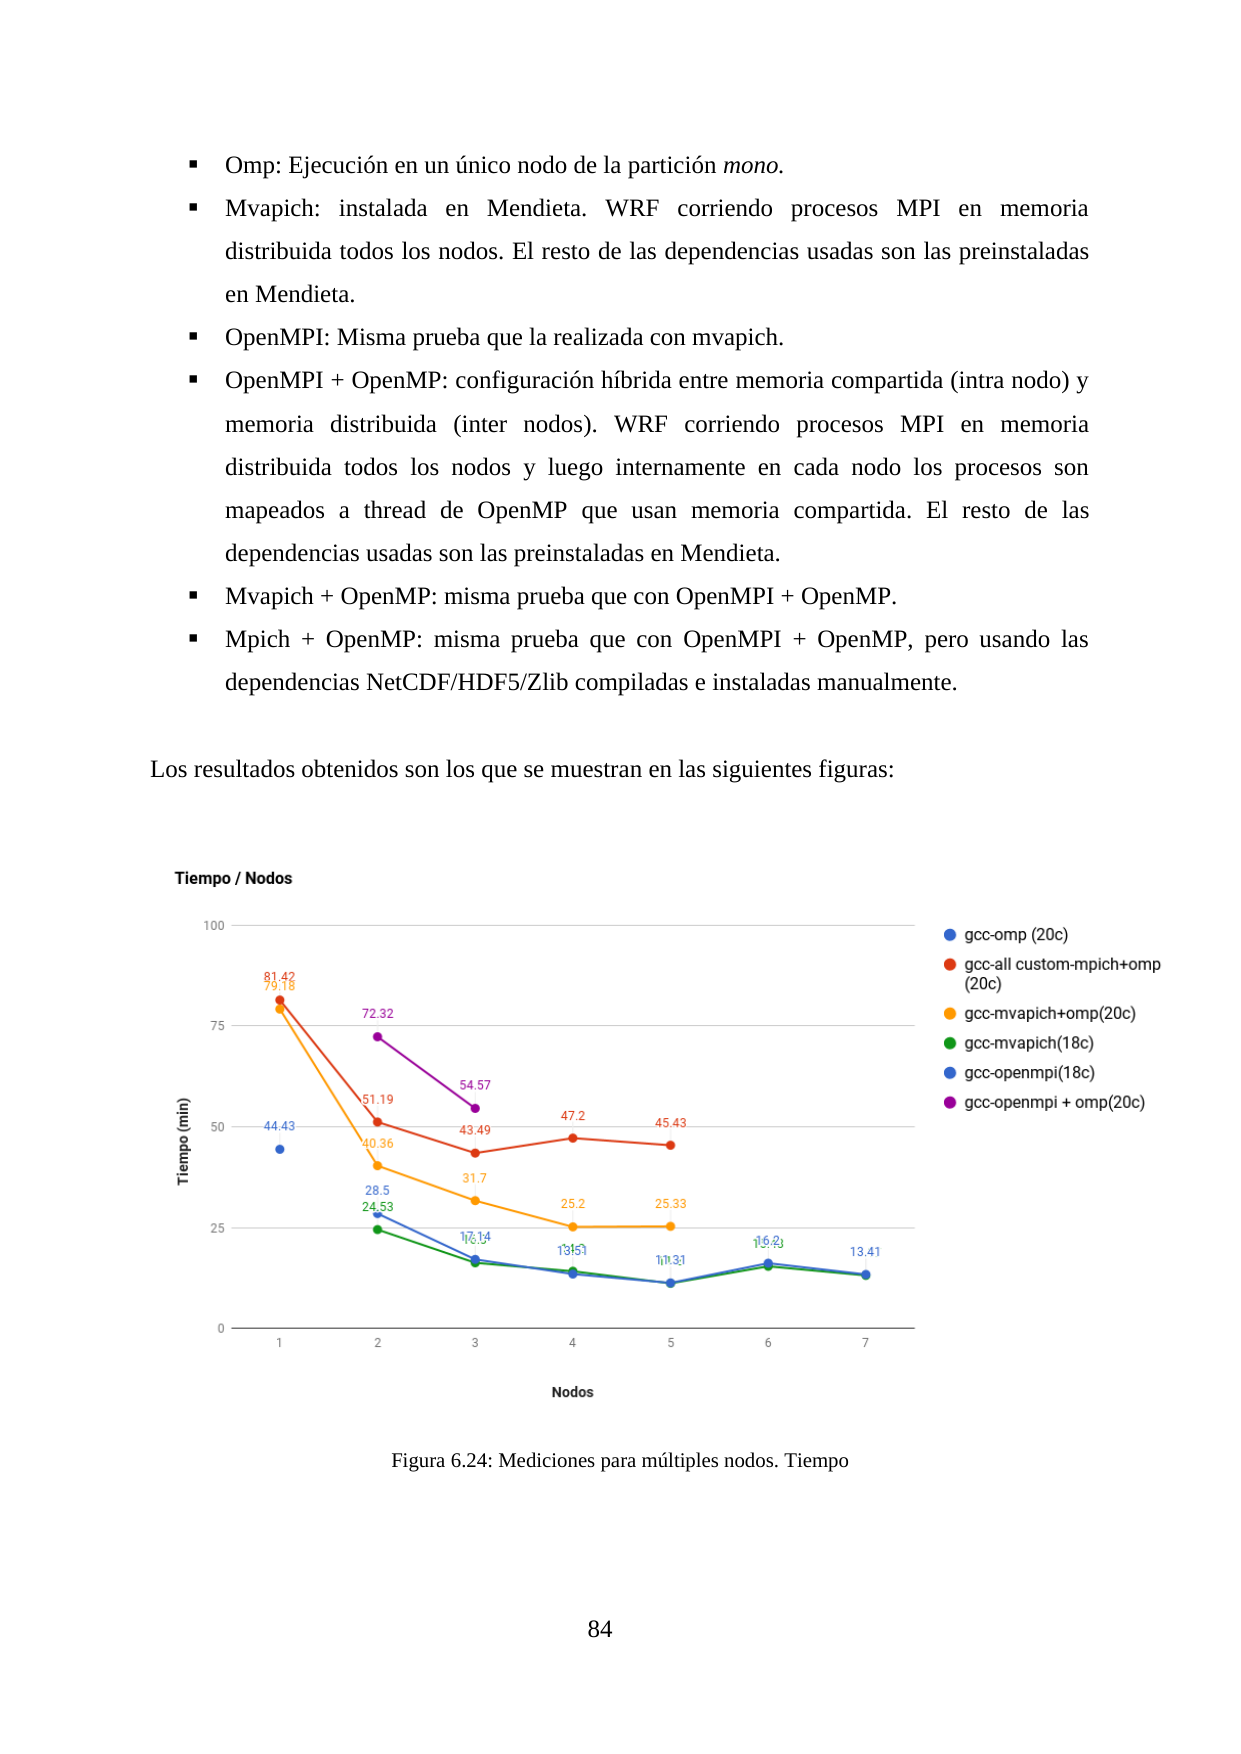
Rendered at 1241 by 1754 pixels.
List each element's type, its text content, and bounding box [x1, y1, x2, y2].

list OpenMPI: Misma prueba que la realizada con mvapich. [187, 322, 1090, 351]
list Mvapich: instalada en Mendieta. WRF corriendo procesos MPI en memoria distribuida todos los nodos. El resto de las dependencias usadas son las preinstaladas en Mendieta. [187, 193, 1090, 308]
text Los resultados obtenidos son los que se muestran en las siguientes figuras: [150, 754, 1090, 782]
list Mpich + OpenMP: misma prueba que con OpenMPI + OpenMP, pero usando las dependencias NetCDF/HDF5/Zlib compiladas e instaladas manualmente. [187, 624, 1090, 696]
picture [150, 840, 1194, 1434]
list Mvapich + OpenMP: misma prueba que con OpenMPI + OpenMP. [187, 581, 1090, 610]
list OpenMPI + OpenMP: configuración híbrida entre memoria compartida (intra nodo) y memoria distribuida (inter nodos). WRF corriendo procesos MPI en memoria distribuida todos los nodos y luego internamente en cada nodo los procesos son mapeados a thread de OpenMP que usan memoria compartida. El resto de las dependencias usadas son las preinstaladas en Mendieta. [187, 366, 1090, 567]
list Omp: Ejecución en un único nodo de la partición mono. [187, 150, 1090, 179]
